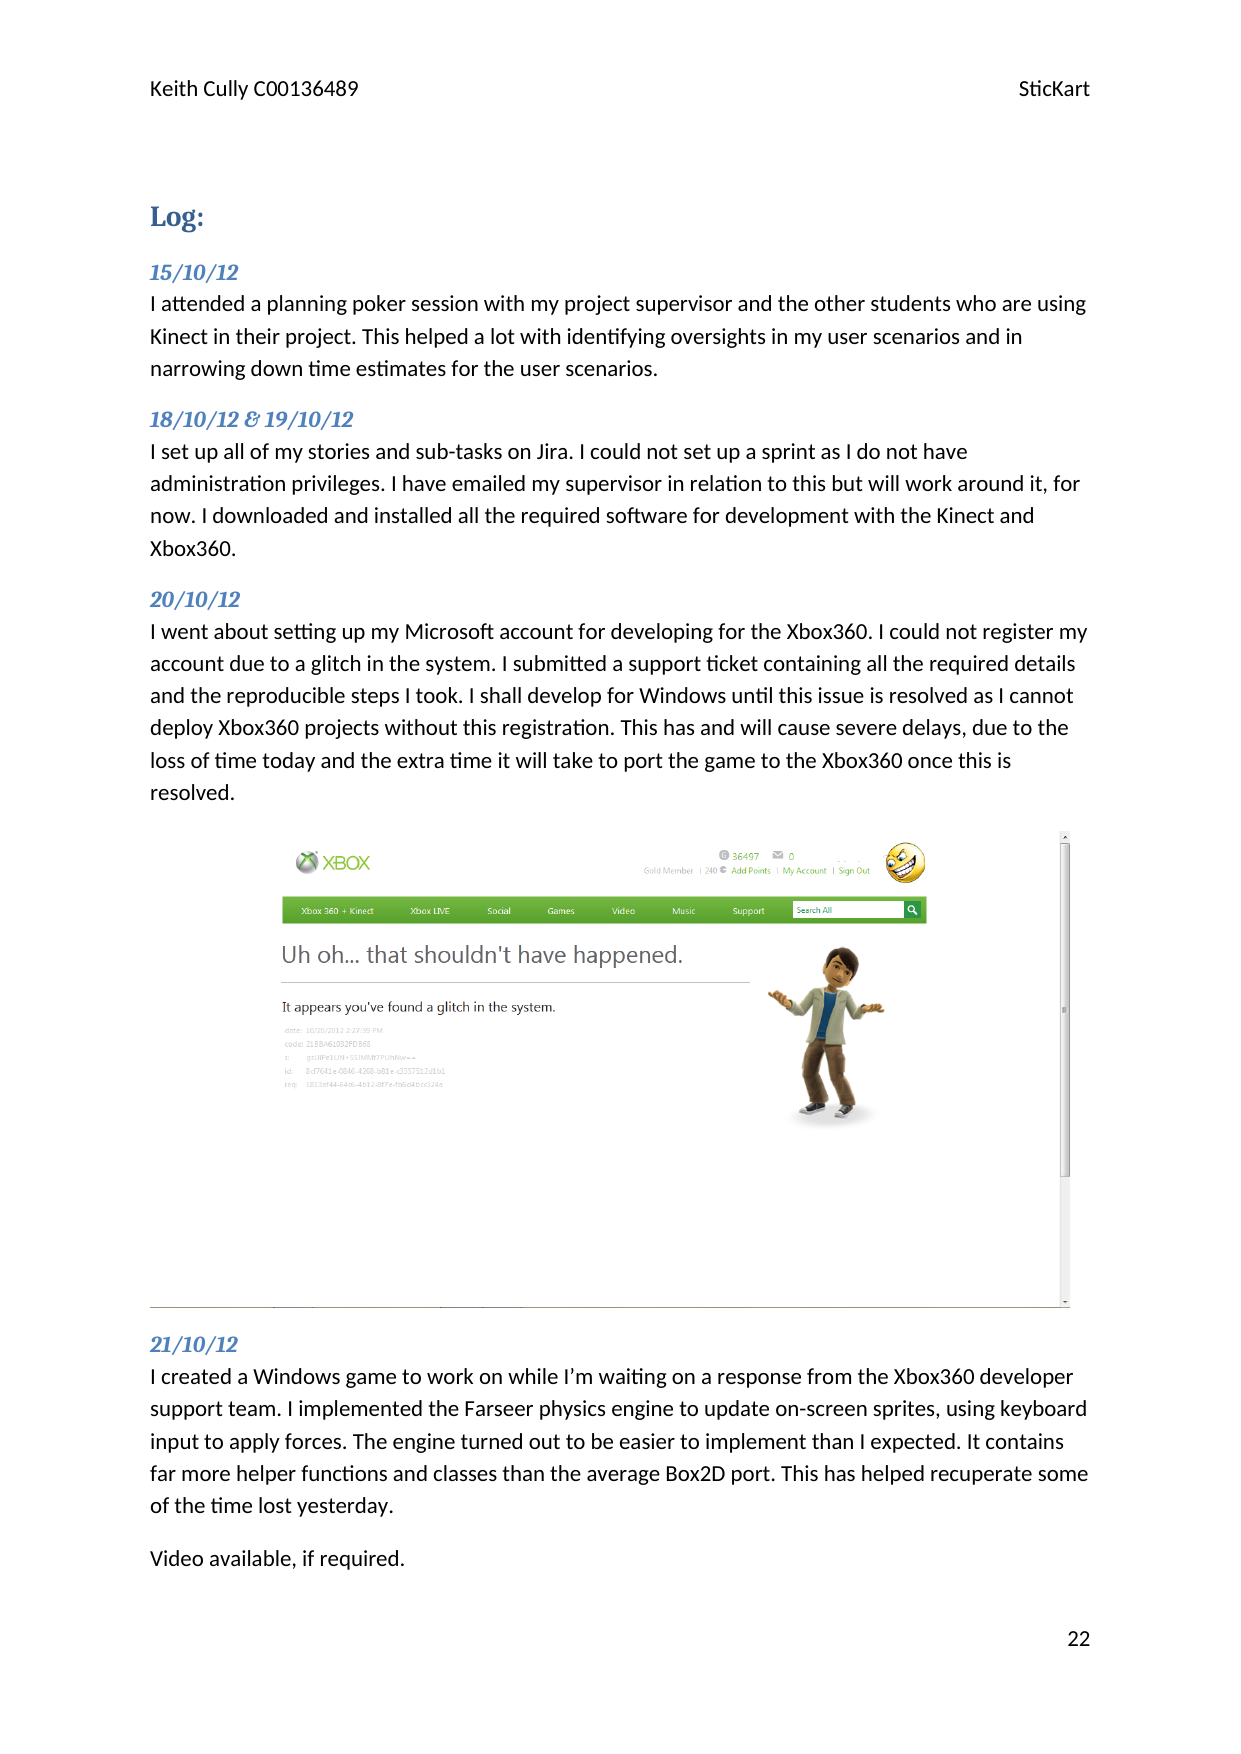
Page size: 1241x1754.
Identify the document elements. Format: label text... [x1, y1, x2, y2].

subtitle 18/10/12 & 19/10/12 [150, 407, 1090, 433]
text I attended a planning poker session with my project supervisor and the other students who are using Kinect in their project. This helped a lot with identifying oversights in my user scenarios and in narrowing down time estimates for the user scenarios. [150, 289, 1090, 382]
subtitle Log: [150, 200, 1090, 233]
text Video available, if required. [150, 1544, 1090, 1572]
subtitle 20/10/12 [150, 587, 1090, 613]
subtitle 15/10/12 [150, 259, 1090, 286]
text I created a Windows game to work on while I’m waiting on a response from the Xbox360 developer support team. I implemented the Farseer physics engine to update on-screen sprites, using keyboard input to apply forces. The engine turned out to be easier to implement than I expected. It contains far more helper functions and classes than the average Box2D port. This has helped recuperate some of the time lost yesterday. [150, 1362, 1090, 1519]
text I went about setting up my Microsoft account for developing for the Xbox360. I could not register my account due to a glitch in the system. I submitted a support ticket containing all the required details and the reproducible steps I took. I shall develop for Windows until this issue is resolved as I cannot deploy Xbox360 projects without this registration. This has and will cause severe delays, due to the loss of time today and the extra time it will take to port the game to the Xbox360 once this is resolved. [150, 617, 1090, 806]
subtitle 21/10/12 [150, 1332, 1090, 1358]
text I set up all of my stories and sub-tasks on Jira. I could not set up a sprint as I do not have administration privileges. I have emailed my supervisor in relation to this but will work around it, for now. I downloaded and installed all the required software for development with the Kinect and Xbox360. [150, 437, 1090, 562]
picture [150, 831, 1071, 1308]
